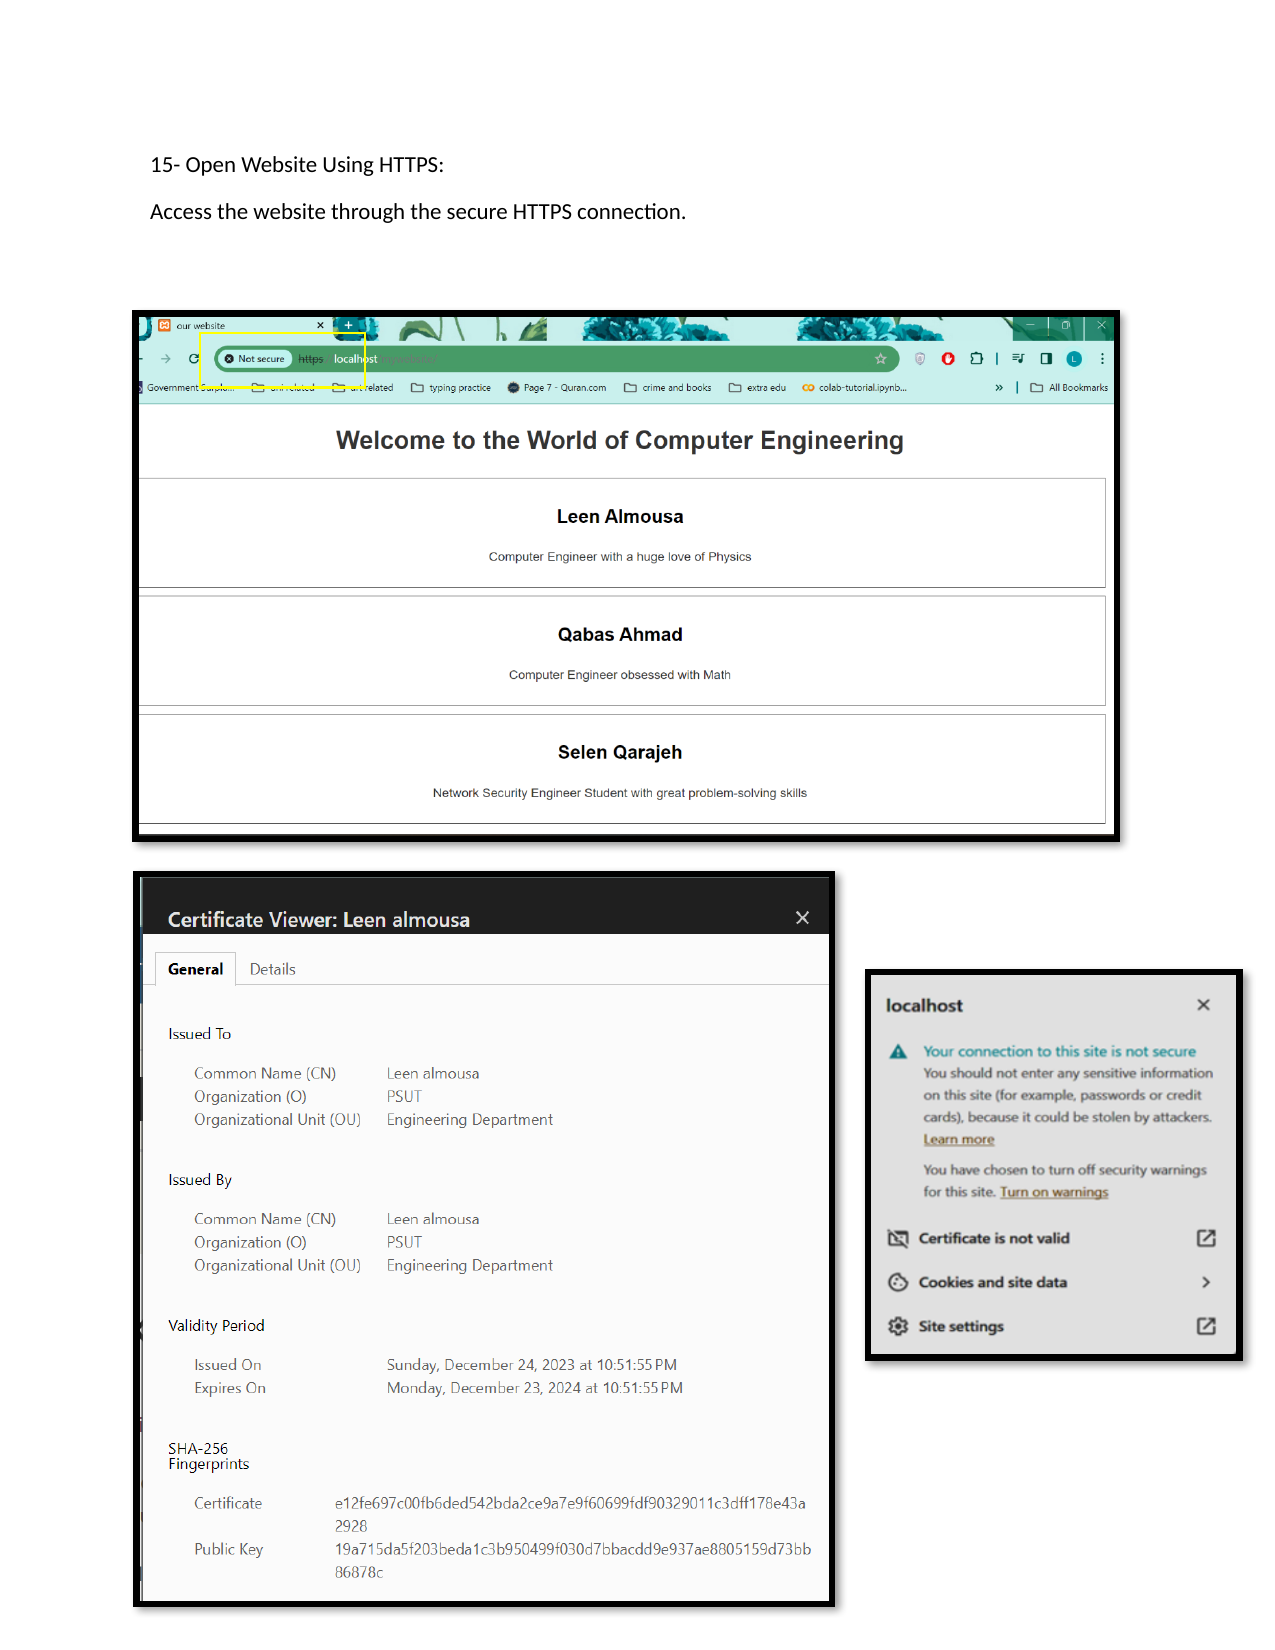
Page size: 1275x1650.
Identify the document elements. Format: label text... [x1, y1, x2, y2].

text 15- Open Website Using HTTPS: [150, 150, 1125, 178]
picture [140, 877, 829, 1601]
text Access the website through the secure HTTPS connection. [150, 197, 1125, 225]
picture [871, 975, 1236, 1354]
picture [139, 317, 1114, 836]
